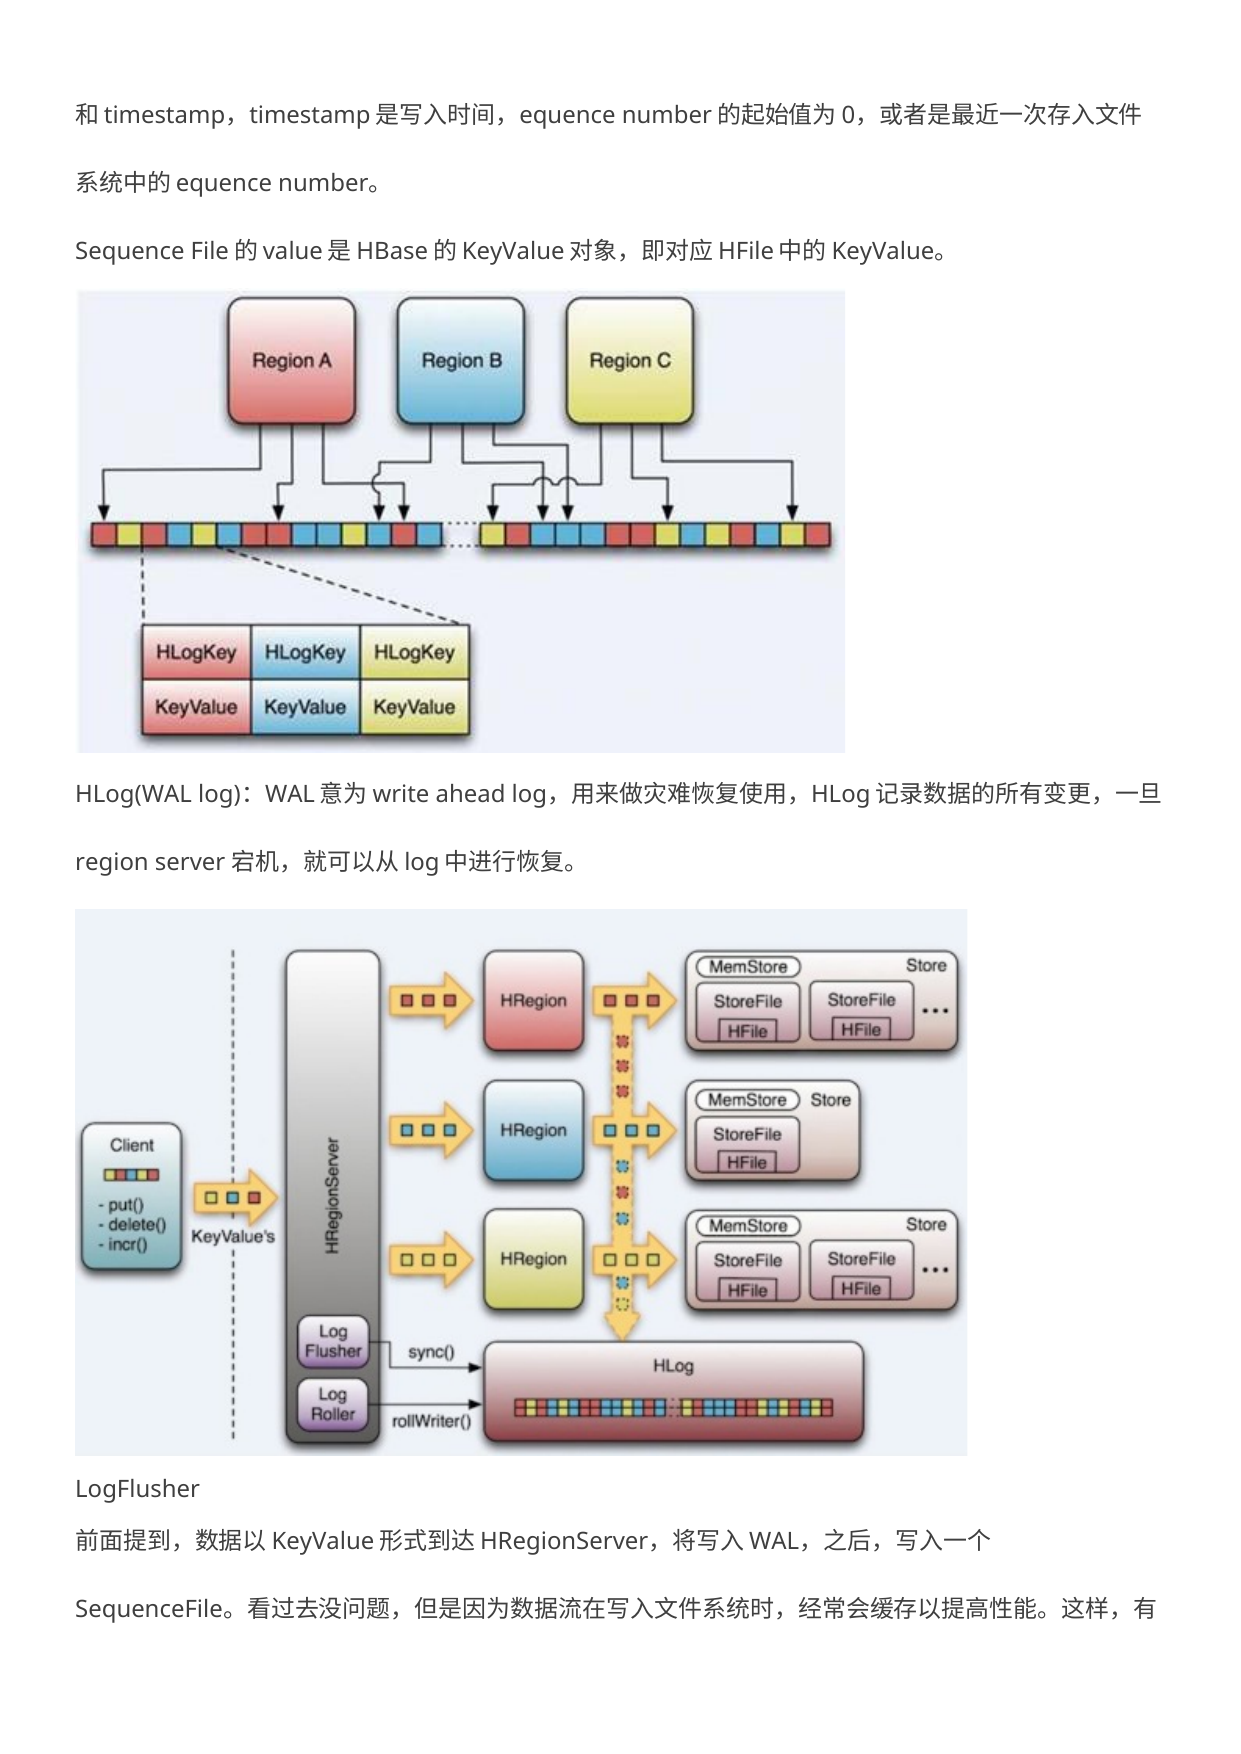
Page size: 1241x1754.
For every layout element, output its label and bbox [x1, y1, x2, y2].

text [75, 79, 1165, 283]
picture [75, 288, 846, 753]
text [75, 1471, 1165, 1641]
picture [75, 909, 968, 1456]
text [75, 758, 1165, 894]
